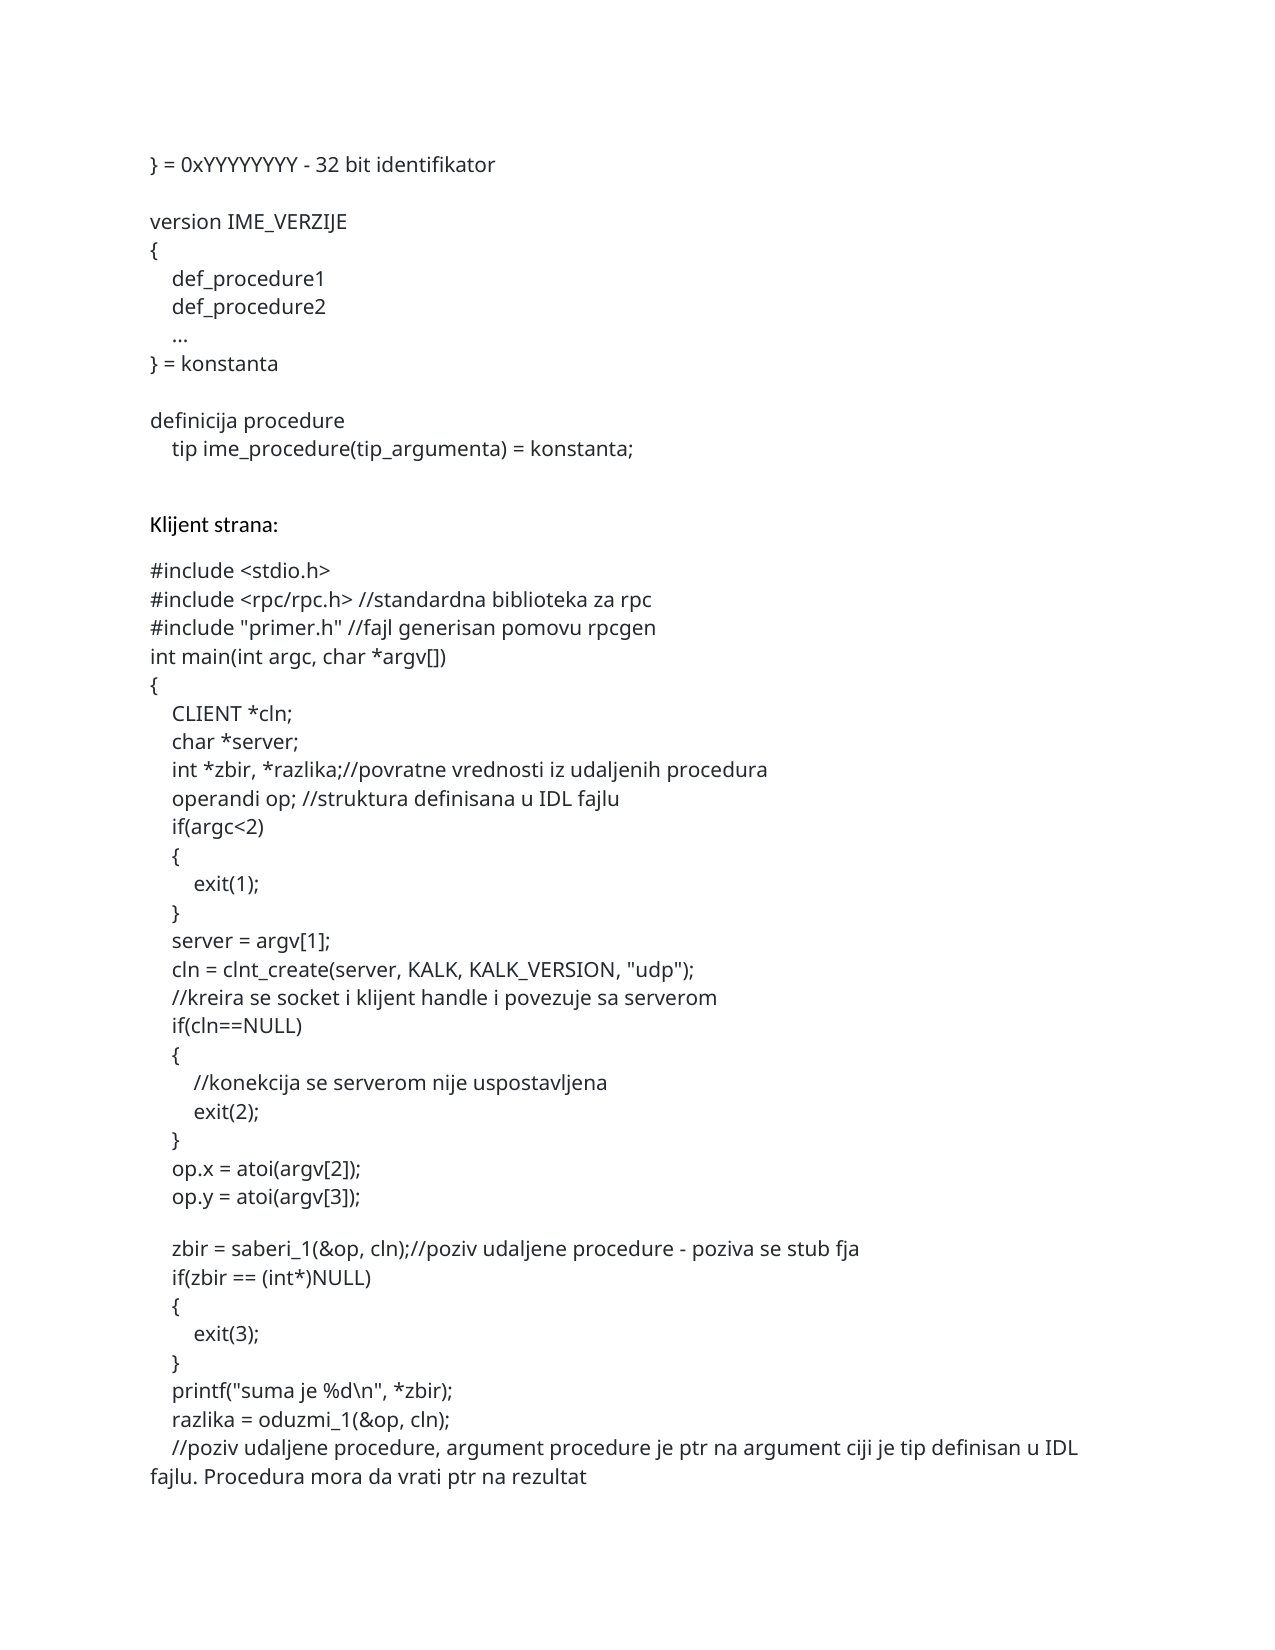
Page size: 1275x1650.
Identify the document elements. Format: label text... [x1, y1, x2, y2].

text Klijent strana: [150, 510, 1125, 538]
text char *server; [150, 727, 1125, 756]
text { [150, 670, 1125, 699]
text printf("suma je %d\n", *zbir); [150, 1376, 1125, 1405]
text exit(2); [150, 1097, 1125, 1125]
text int main(int argc, char *argv[]) [150, 642, 1125, 670]
text operandi op; //struktura definisana u IDL fajlu [150, 784, 1125, 812]
text //kreira se socket i klijent handle i povezuje sa serverom [150, 983, 1125, 1012]
text tip ime_procedure(tip_argumenta) = konstanta; [150, 434, 1125, 463]
text exit(3); [150, 1319, 1125, 1348]
text } [150, 1125, 1125, 1154]
text CLIENT *cln; [150, 699, 1125, 727]
text { [150, 235, 1125, 264]
text } [150, 898, 1125, 926]
text } = 0xYYYYYYYY - 32 bit identifikator [150, 150, 1125, 178]
text cln = clnt_create(server, KALK, KALK_VERSION, "udp"); [150, 955, 1125, 983]
text definicija procedure [150, 406, 1125, 434]
text if(argc<2) [150, 812, 1125, 841]
text int *zbir, *razlika;//povratne vrednosti iz udaljenih procedura [150, 756, 1125, 784]
text if(cln==NULL) [150, 1012, 1125, 1040]
text //poziv udaljene procedure, argument procedure je ptr na argument ciji je tip definisan u IDL fajlu. Procedura mora da vrati ptr na rezultat [150, 1433, 1125, 1490]
text } [150, 1348, 1125, 1376]
text #include "primer.h" //fajl generisan pomovu rpcgen [150, 613, 1125, 642]
text ... [150, 321, 1125, 349]
text def_procedure2 [150, 292, 1125, 321]
text op.x = atoi(argv[2]); [150, 1154, 1125, 1182]
text exit(1); [150, 869, 1125, 898]
text } = konstanta [150, 349, 1125, 377]
text def_procedure1 [150, 264, 1125, 292]
text { [150, 1291, 1125, 1319]
text #include <rpc/rpc.h> //standardna biblioteka za rpc [150, 585, 1125, 613]
text { [150, 841, 1125, 869]
text //konekcija se serverom nije uspostavljena [150, 1068, 1125, 1097]
text razlika = oduzmi_1(&op, cln); [150, 1405, 1125, 1433]
text { [150, 1040, 1125, 1068]
text version IME_VERZIJE [150, 207, 1125, 235]
text server = argv[1]; [150, 926, 1125, 955]
text op.y = atoi(argv[3]); [150, 1182, 1125, 1211]
text #include <stdio.h> [150, 557, 1125, 585]
text if(zbir == (int*)NULL) [150, 1263, 1125, 1291]
text zbir = saberi_1(&op, cln);//poziv udaljene procedure - poziva se stub fja [150, 1234, 1125, 1263]
